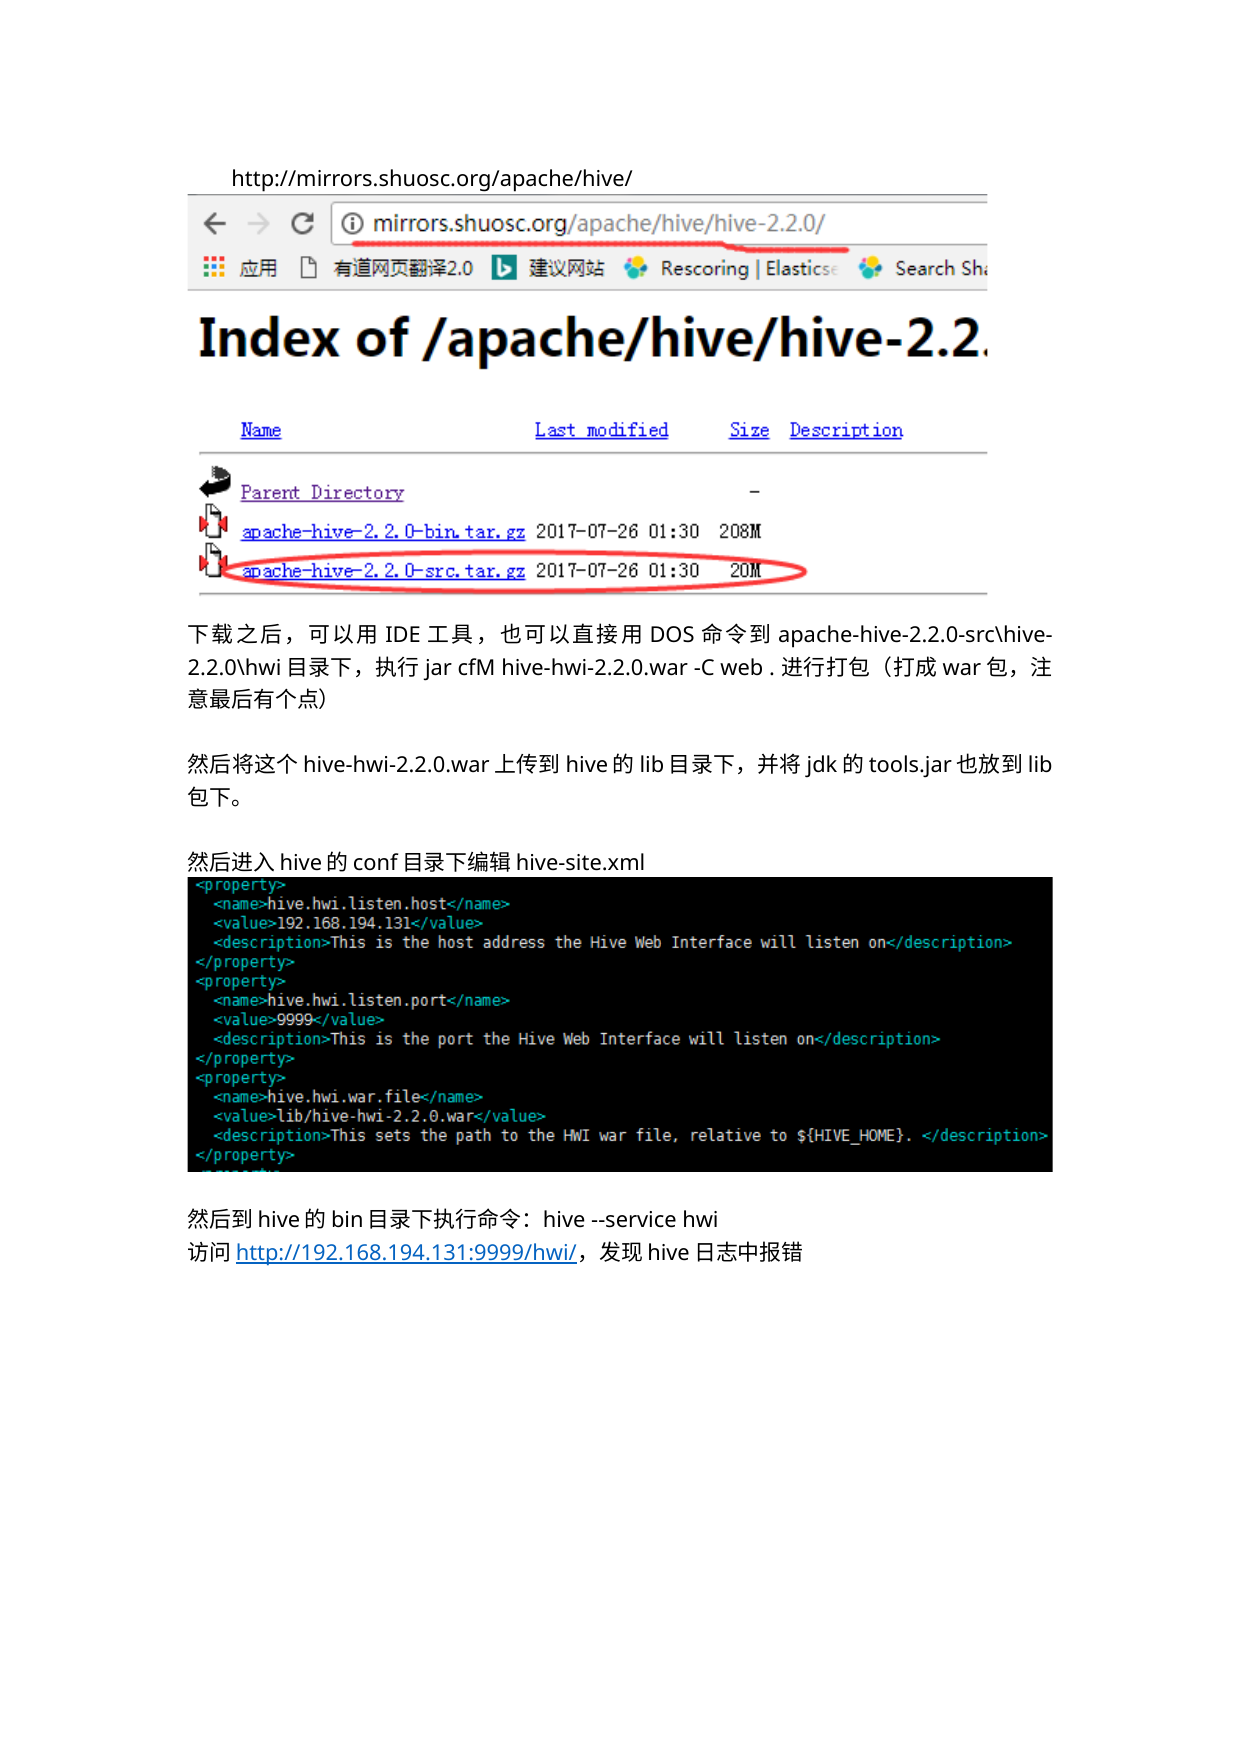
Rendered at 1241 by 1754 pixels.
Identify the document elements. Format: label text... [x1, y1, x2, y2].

text 然后将这个hive-hwi-2.2.0.war上传到hive的lib目录下，并将jdk的tools.jar也放到lib包下。 [187, 747, 1053, 812]
text 访问http://192.168.194.131:9999/hwi/，发现hive日志中报错 [187, 1234, 1053, 1267]
picture [187, 877, 1053, 1172]
text 然后到hive的bin目录下执行命令：hive --service hwi [187, 1202, 1053, 1234]
text http://mirrors.shuosc.org/apache/hive/ [187, 162, 1053, 194]
text 下载之后，可以用IDE工具，也可以直接用DOS命令到apache-hive-2.2.0-src\hive-2.2.0\hwi目录下，执行jar cfM hive-hwi-2.2.0.war -C web . 进行打包（打成war包，注意最后有个点） [187, 617, 1053, 714]
picture [187, 194, 988, 615]
text 然后进入hive的conf目录下编辑hive-site.xml [187, 844, 1053, 877]
